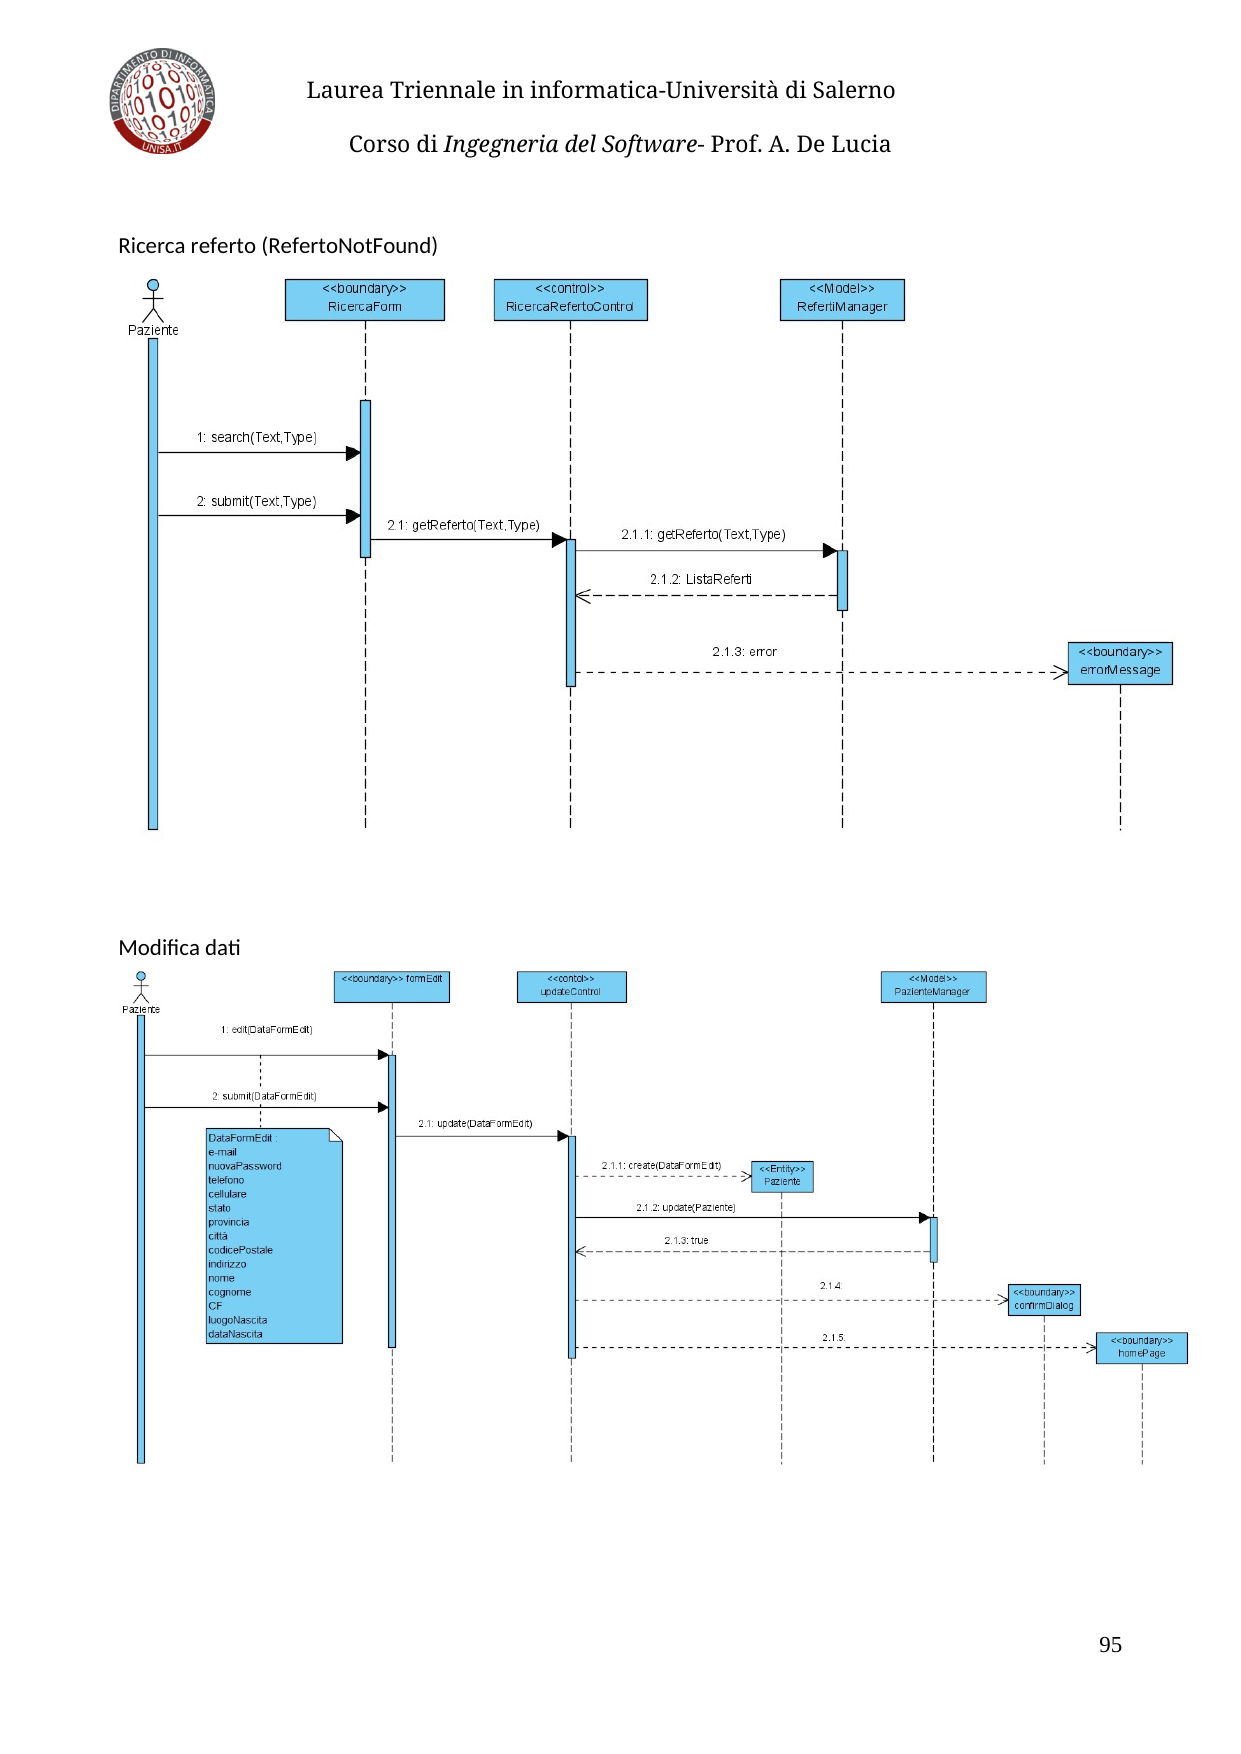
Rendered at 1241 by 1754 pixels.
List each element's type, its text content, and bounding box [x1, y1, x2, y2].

picture [118, 263, 1187, 858]
picture [118, 964, 1198, 1473]
picture [109, 48, 215, 154]
subtitle Ricerca referto (RefertoNotFound) [118, 231, 1122, 259]
subtitle Modifica dati [118, 933, 1122, 961]
